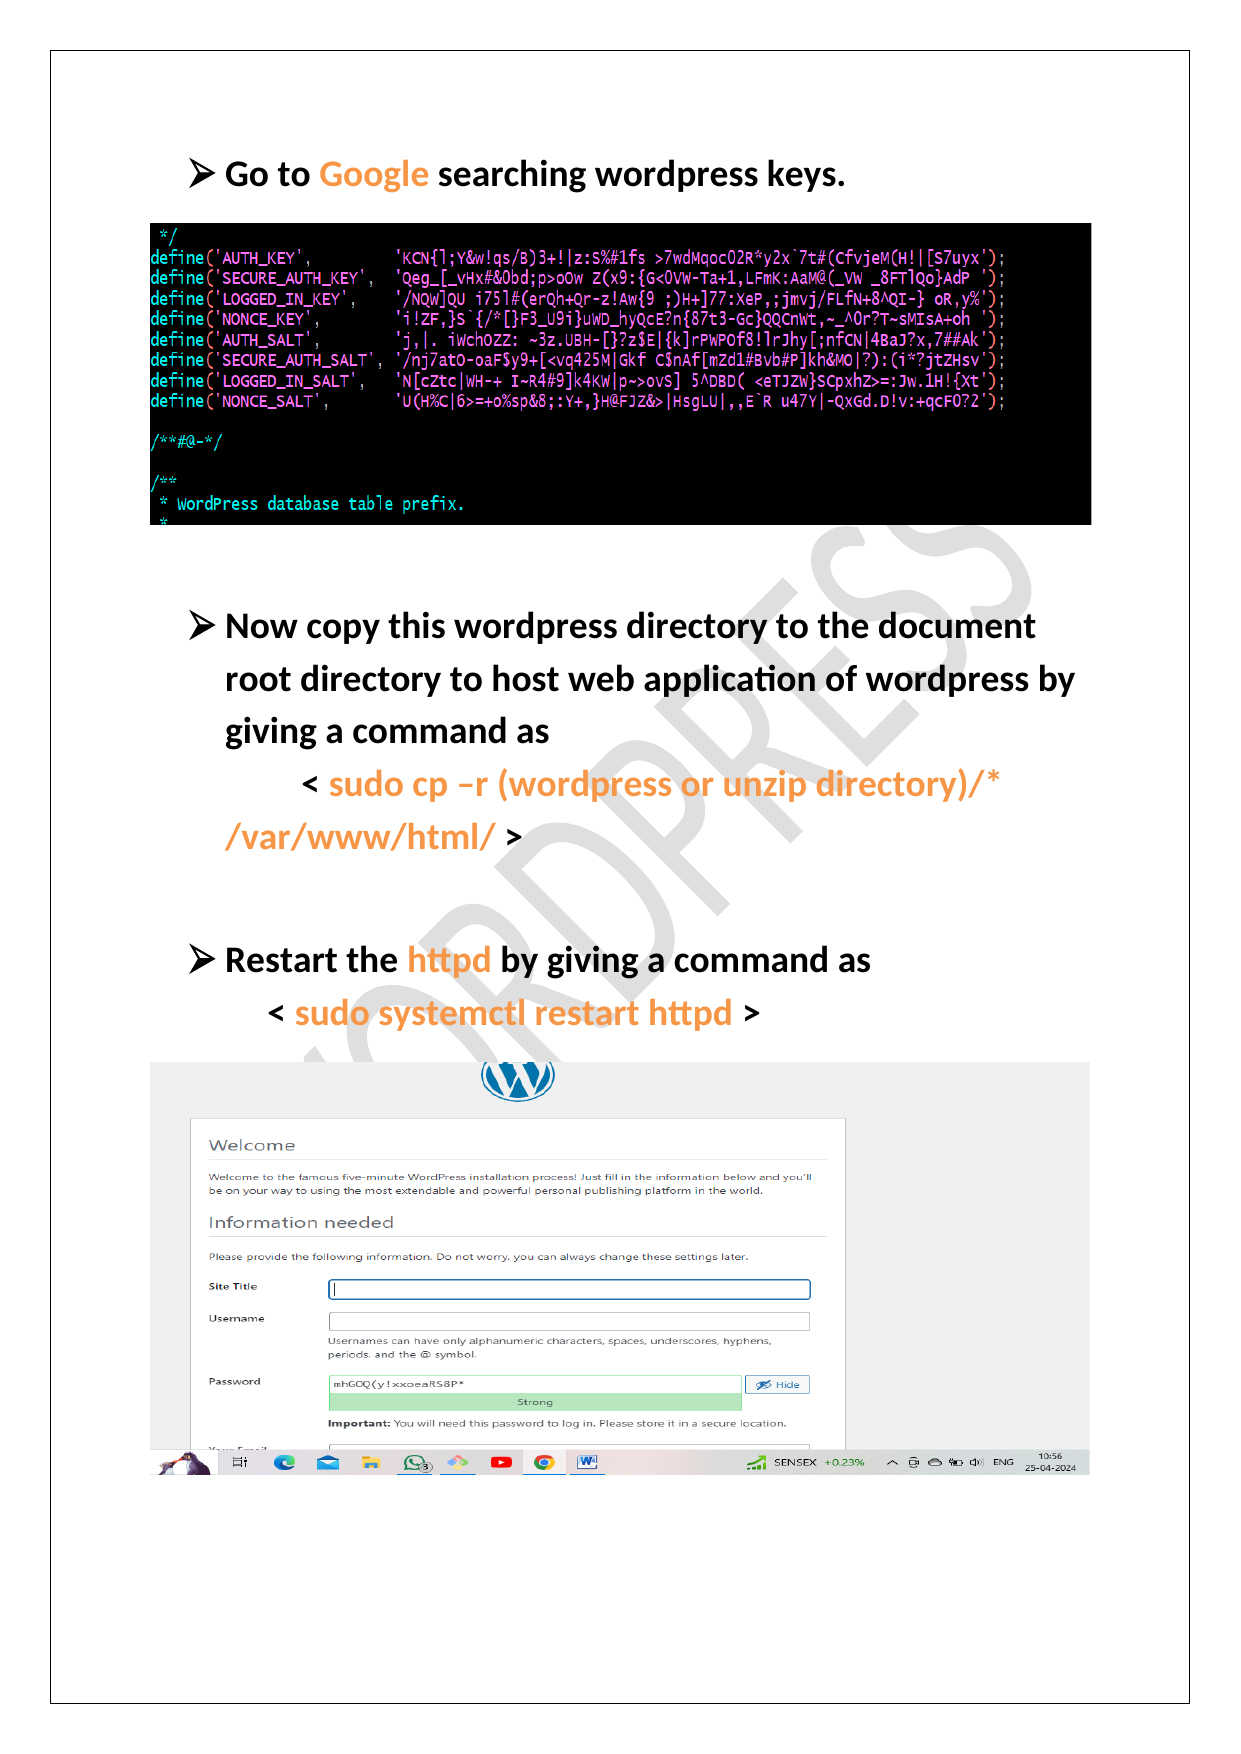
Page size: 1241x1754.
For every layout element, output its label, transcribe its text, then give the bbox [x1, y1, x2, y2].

list < sudo cp –r (wordpress or unzip directory)/* /var/www/html/ > [225, 760, 1090, 859]
list Now copy this wordpress directory to the document root directory to host web application of wordpress by giving a command as [187, 602, 1090, 753]
picture [150, 1062, 1090, 1475]
list Go to Google searching wordpress keys. [187, 150, 1090, 196]
list Restart the httpd by giving a command as [187, 936, 1090, 982]
list < sudo systemctl restart httpd > [225, 988, 1090, 1034]
picture [150, 223, 1092, 525]
